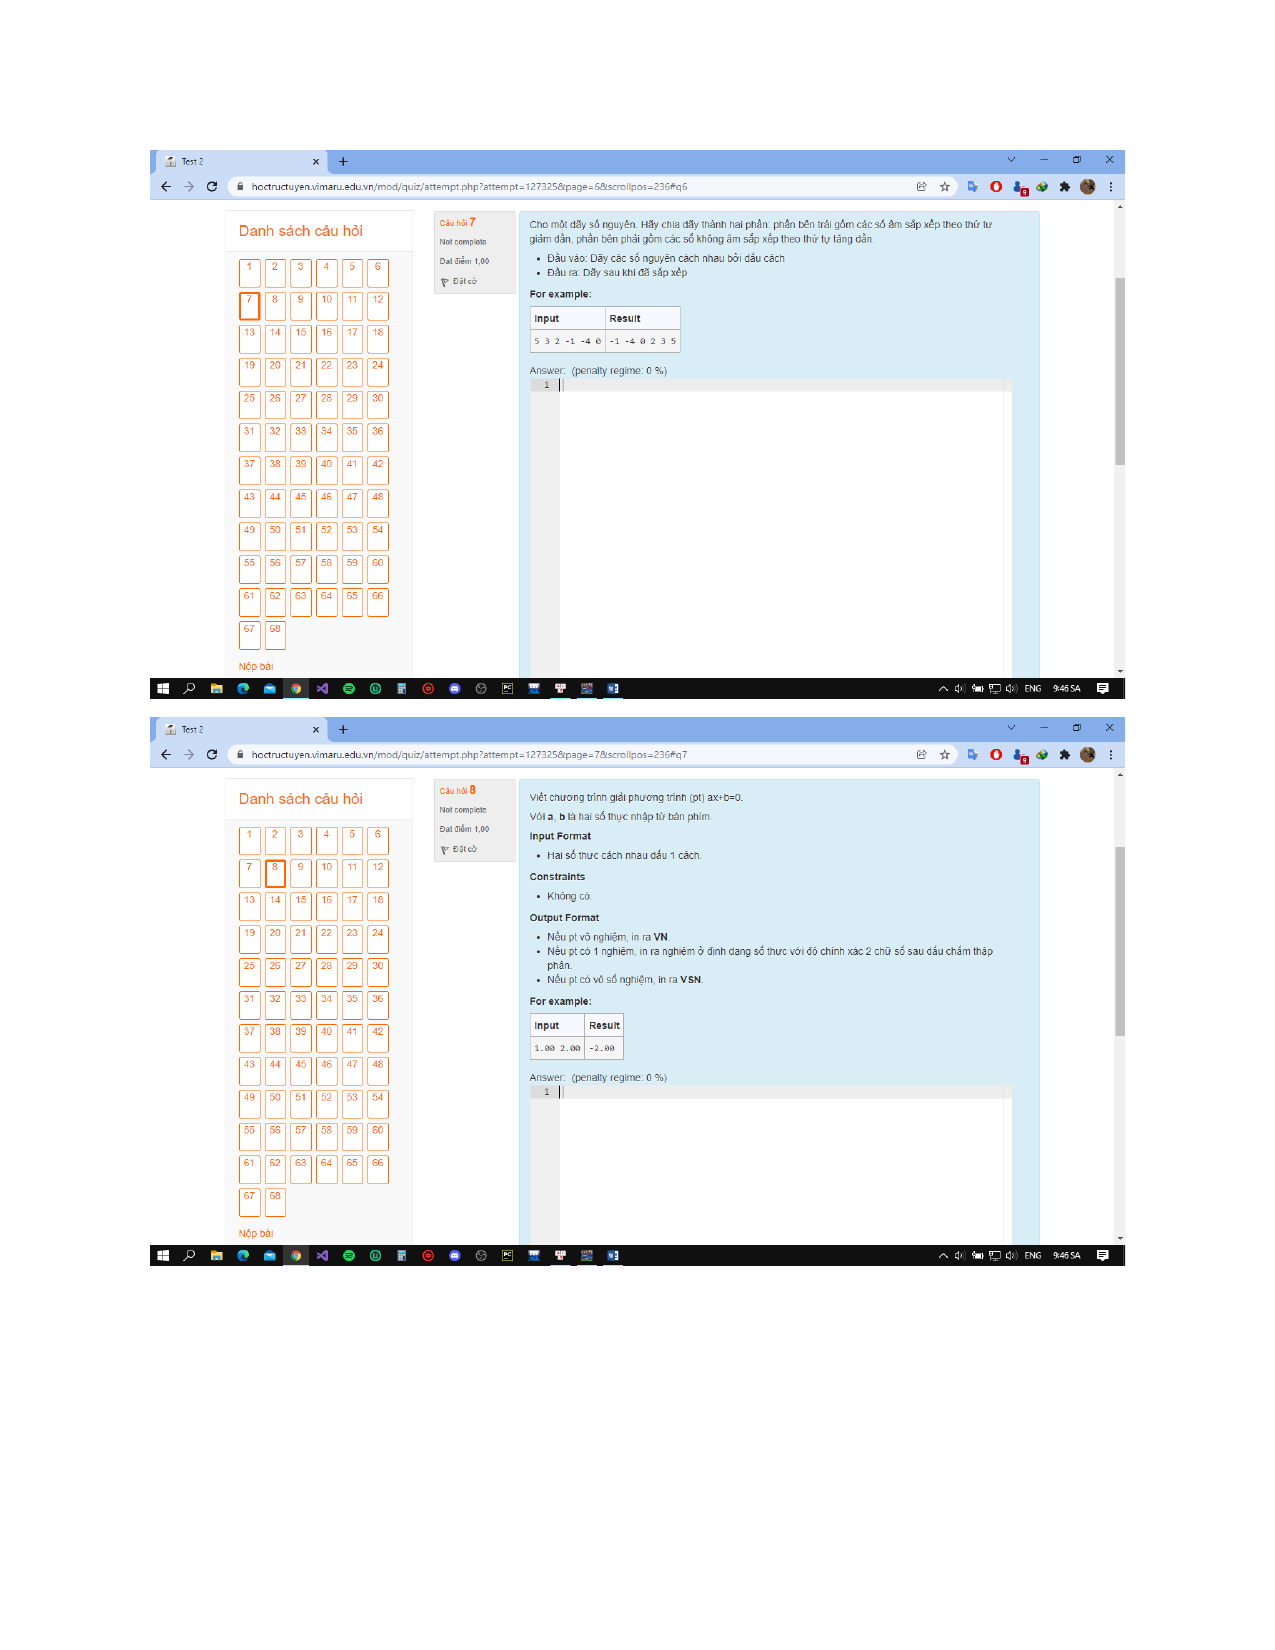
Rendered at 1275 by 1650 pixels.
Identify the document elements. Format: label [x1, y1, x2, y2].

picture [150, 150, 1125, 699]
picture [150, 717, 1125, 1266]
